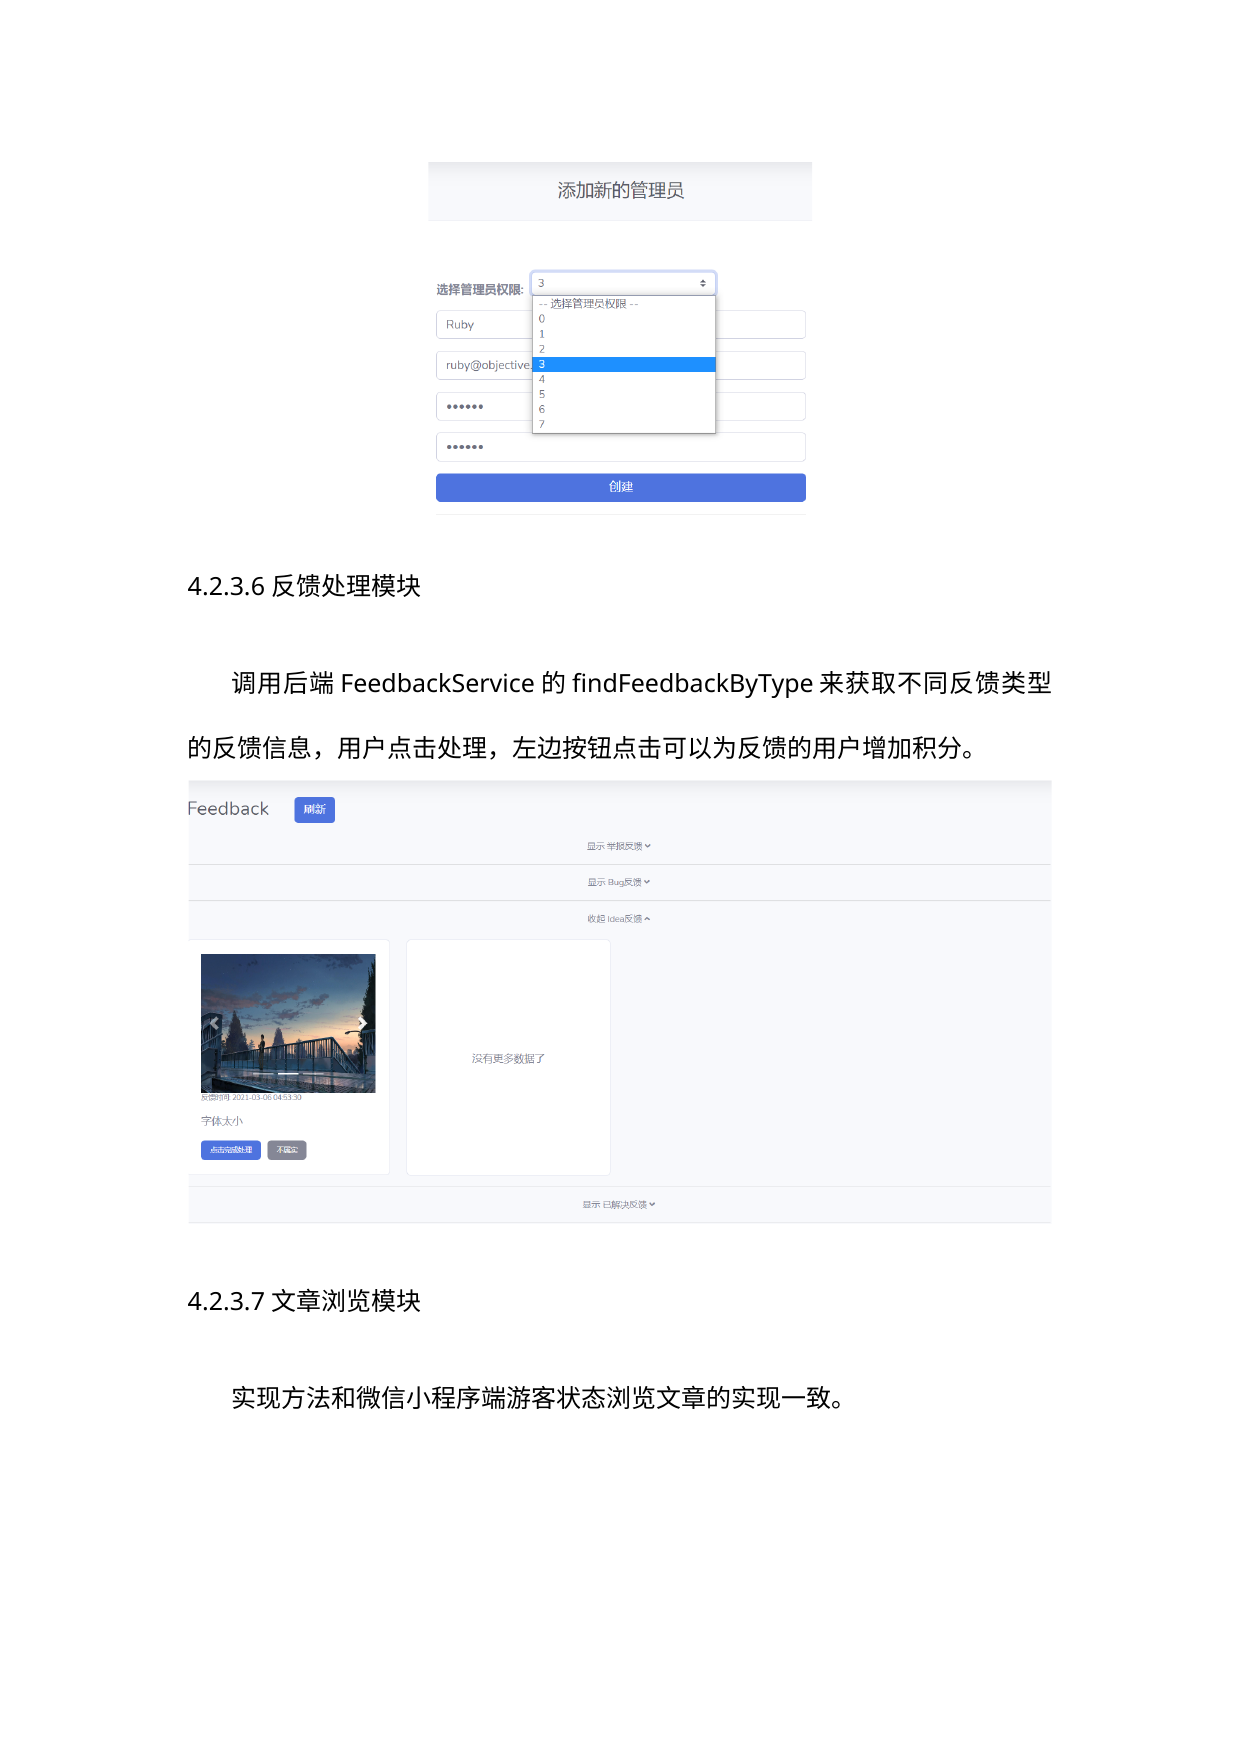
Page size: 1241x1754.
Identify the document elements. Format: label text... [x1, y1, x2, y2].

picture [188, 779, 1052, 1224]
subtitle 4.2.3.7 文章浏览模块 [187, 1267, 1053, 1332]
picture [428, 162, 813, 516]
text 调用后端FeedbackService的findFeedbackByType来获取不同反馈类型的反馈信息，用户点击处理，左边按钮点击可以为反馈的用户增加积分。 [187, 649, 1053, 779]
text 实现方法和微信小程序端游客状态浏览文章的实现一致。 [187, 1364, 1053, 1429]
subtitle 4.2.3.6 反馈处理模块 [187, 552, 1053, 617]
